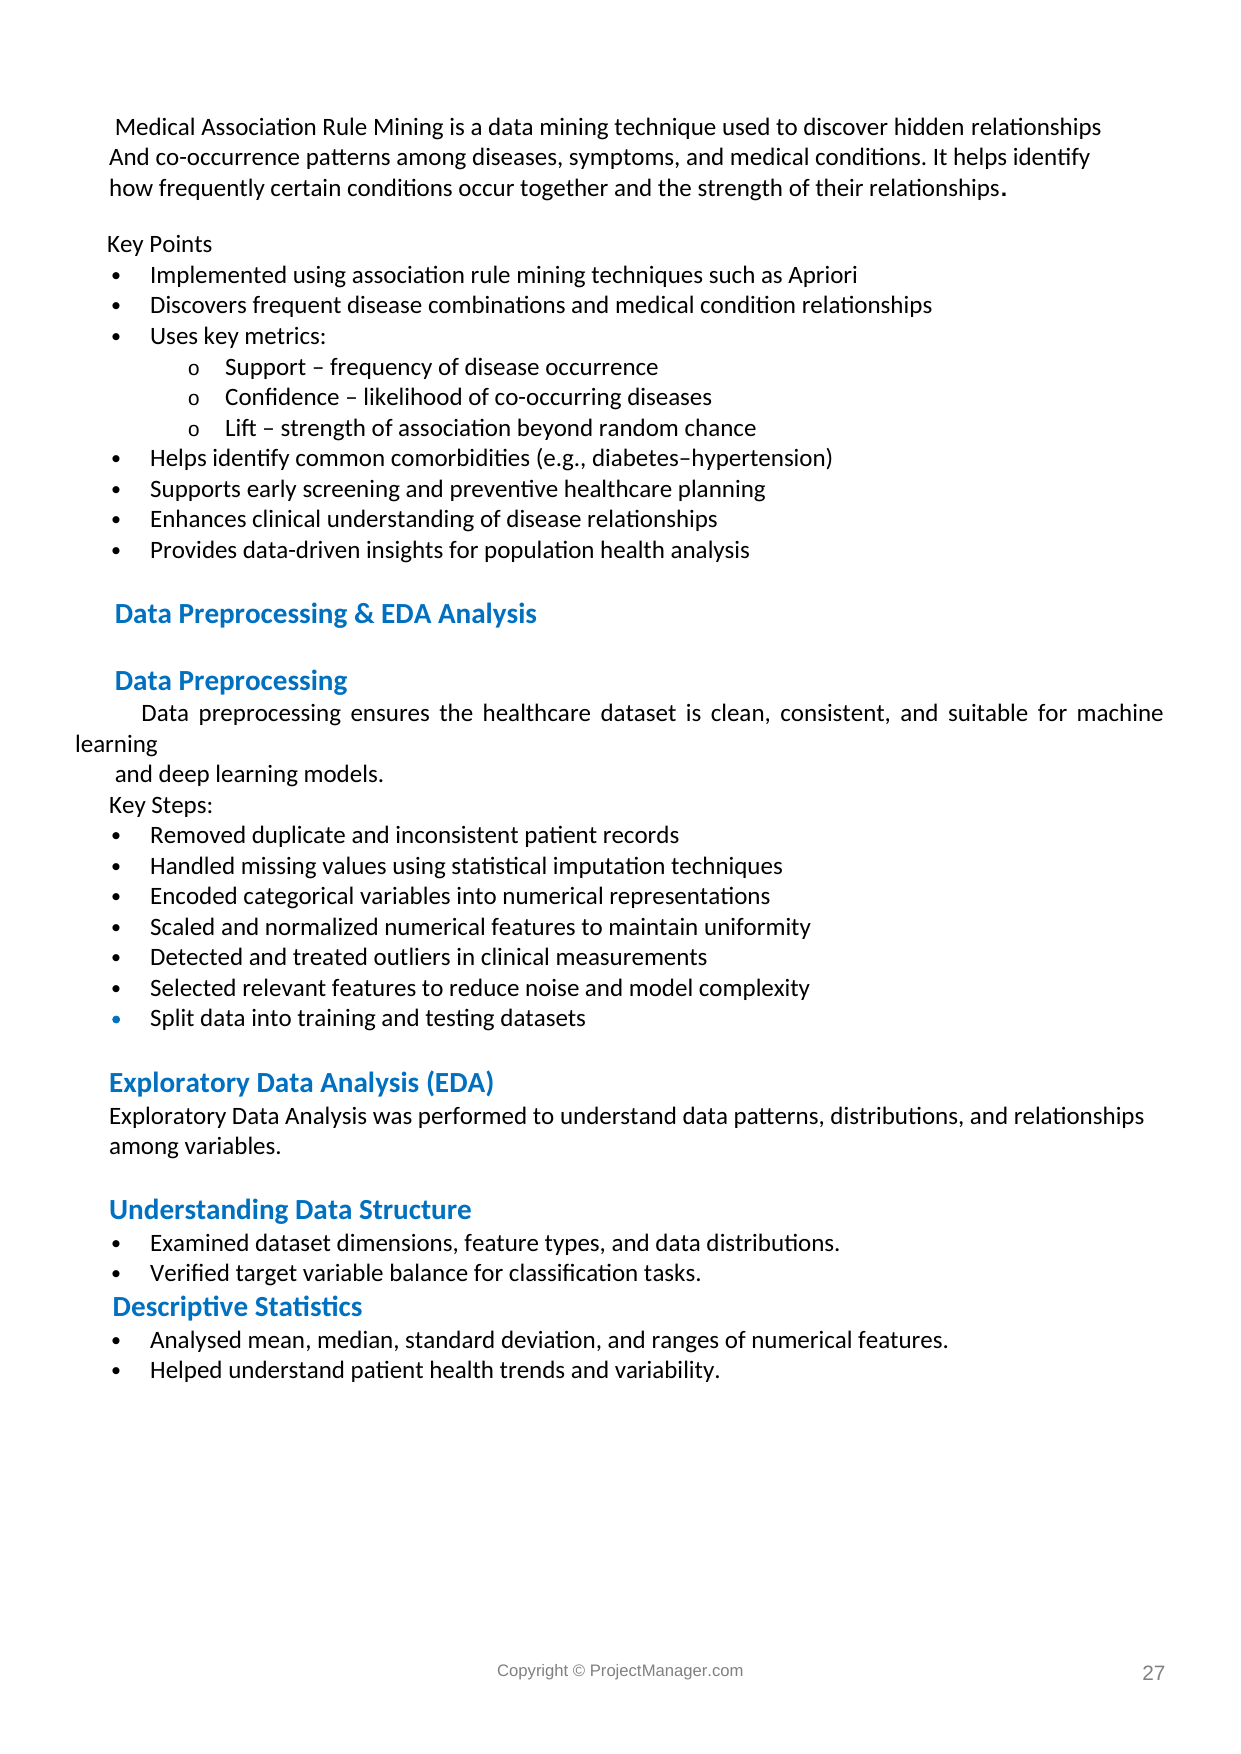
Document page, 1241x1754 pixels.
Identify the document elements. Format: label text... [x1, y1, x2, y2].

list Provides data-driven insights for population health analysis [112, 534, 1165, 564]
text Medical Association Rule Mining is a data mining technique used to discover hidden relationships [75, 111, 1165, 141]
list Split data into training and testing datasets [112, 1002, 1165, 1033]
text Data preprocessing ensures the healthcare dataset is clean, consistent, and suitable for machine learning [75, 697, 1165, 758]
list Analysed mean, median, standard deviation, and ranges of numerical features. [112, 1324, 1165, 1354]
list Confidence – likelihood of co-occurring diseases [187, 381, 1165, 412]
list Implemented using association rule mining techniques such as Apriori [112, 259, 1165, 289]
text And co-occurrence patterns among diseases, symptoms, and medical conditions. It helps identify [75, 141, 1165, 172]
list Scaled and normalized numerical features to maintain uniformity [112, 911, 1165, 941]
text Data Preprocessing & EDA Analysis [75, 595, 1165, 630]
text Understanding Data Structure [75, 1191, 1165, 1227]
list Uses key metrics: [112, 320, 1165, 351]
list Support – frequency of disease occurrence [187, 351, 1165, 381]
list Removed duplicate and inconsistent patient records [112, 819, 1165, 850]
list Helps identify common comorbidities (e.g., diabetes–hypertension) [112, 442, 1165, 473]
list Supports early screening and preventive healthcare planning [112, 473, 1165, 503]
list Enhances clinical understanding of disease relationships [112, 503, 1165, 534]
list Examined dataset dimensions, feature types, and data distributions. [112, 1227, 1165, 1258]
text and deep learning models. [75, 758, 1165, 789]
list Selected relevant features to reduce noise and model complexity [112, 972, 1165, 1002]
text among variables. [75, 1130, 1165, 1161]
list Encoded categorical variables into numerical representations [112, 880, 1165, 911]
list Discovers frequent disease combinations and medical condition relationships [112, 289, 1165, 320]
list Handled missing values using statistical imputation techniques [112, 850, 1165, 880]
list Helped understand patient health trends and variability. [112, 1354, 1165, 1385]
text Exploratory Data Analysis was performed to understand data patterns, distributions, and relationships [75, 1100, 1165, 1130]
text how frequently certain conditions occur together and the strength of their relationships. [75, 172, 1165, 202]
list Verified target variable balance for classification tasks. [112, 1258, 1165, 1288]
text Data Preprocessing [75, 662, 1165, 697]
text Exploratory Data Analysis (EDA) [75, 1064, 1165, 1100]
text Descriptive Statistics [112, 1288, 1165, 1324]
list Lift – strength of association beyond random chance [187, 412, 1165, 442]
list Detected and treated outliers in clinical measurements [112, 941, 1165, 972]
text Key Points [75, 228, 1165, 259]
text Key Steps: [75, 789, 1165, 819]
